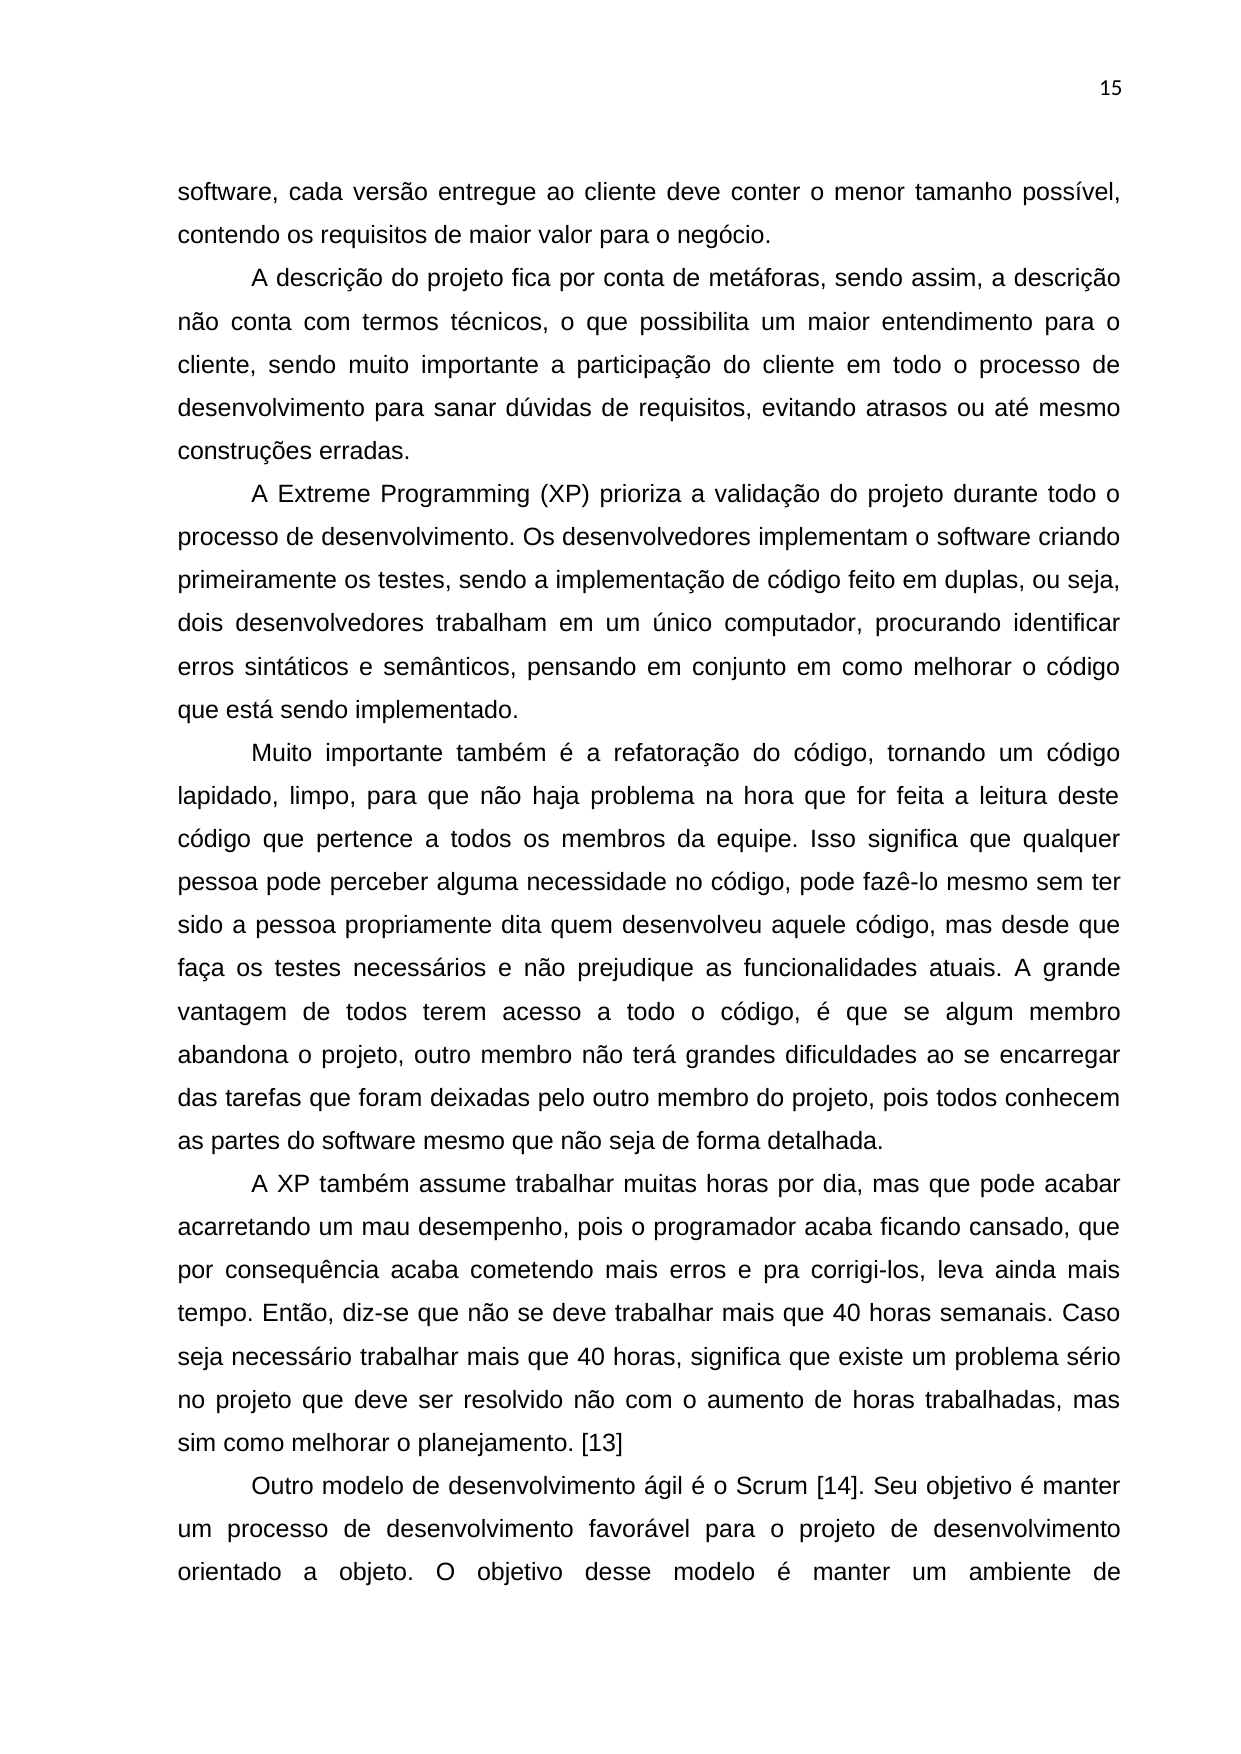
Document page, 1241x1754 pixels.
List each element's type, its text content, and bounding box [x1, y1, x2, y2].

text Muito importante também é a refatoração do código, tornando um código lapidado, limpo, para que não haja problema na hora que for feita a leitura deste código que pertence a todos os membros da equipe. Isso significa que qualquer pessoa pode perceber alguma necessidade no código, pode fazê-lo mesmo sem ter sido a pessoa propriamente dita quem desenvolveu aquele código, mas desde que faça os testes necessários e não prejudique as funcionalidades atuais. A grande vantagem de todos terem acesso a todo o código, é que se algum membro abandona o projeto, outro membro não terá grandes dificuldades ao se encarregar das tarefas que foram deixadas pelo outro membro do projeto, pois todos conhecem as partes do software mesmo que não seja de forma detalhada. [177, 738, 1122, 1155]
text A descrição do projeto fica por conta de metáforas, sendo assim, a descrição não conta com termos técnicos, o que possibilita um maior entendimento para o cliente, sendo muito importante a participação do cliente em todo o processo de desenvolvimento para sanar dúvidas de requisitos, evitando atrasos ou até mesmo construções erradas. [177, 263, 1122, 465]
text A Extreme Programming (XP) prioriza a validação do projeto durante todo o processo de desenvolvimento. Os desenvolvedores implementam o software criando primeiramente os testes, sendo a implementação de código feito em duplas, ou seja, dois desenvolvedores trabalham em um único computador, procurando identificar erros sintáticos e semânticos, pensando em conjunto em como melhorar o código que está sendo implementado. [177, 479, 1122, 723]
text A XP também assume trabalhar muitas horas por dia, mas que pode acabar acarretando um mau desempenho, pois o programador acaba ficando cansado, que por consequência acaba cometendo mais erros e pra corrigi-los, leva ainda mais tempo. Então, diz-se que não se deve trabalhar mais que 40 horas semanais. Caso seja necessário trabalhar mais que 40 horas, significa que existe um problema sério no projeto que deve ser resolvido não com o aumento de horas trabalhadas, mas sim como melhorar o planejamento. [13] [177, 1169, 1122, 1457]
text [177, 177, 1122, 249]
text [177, 1471, 1122, 1586]
